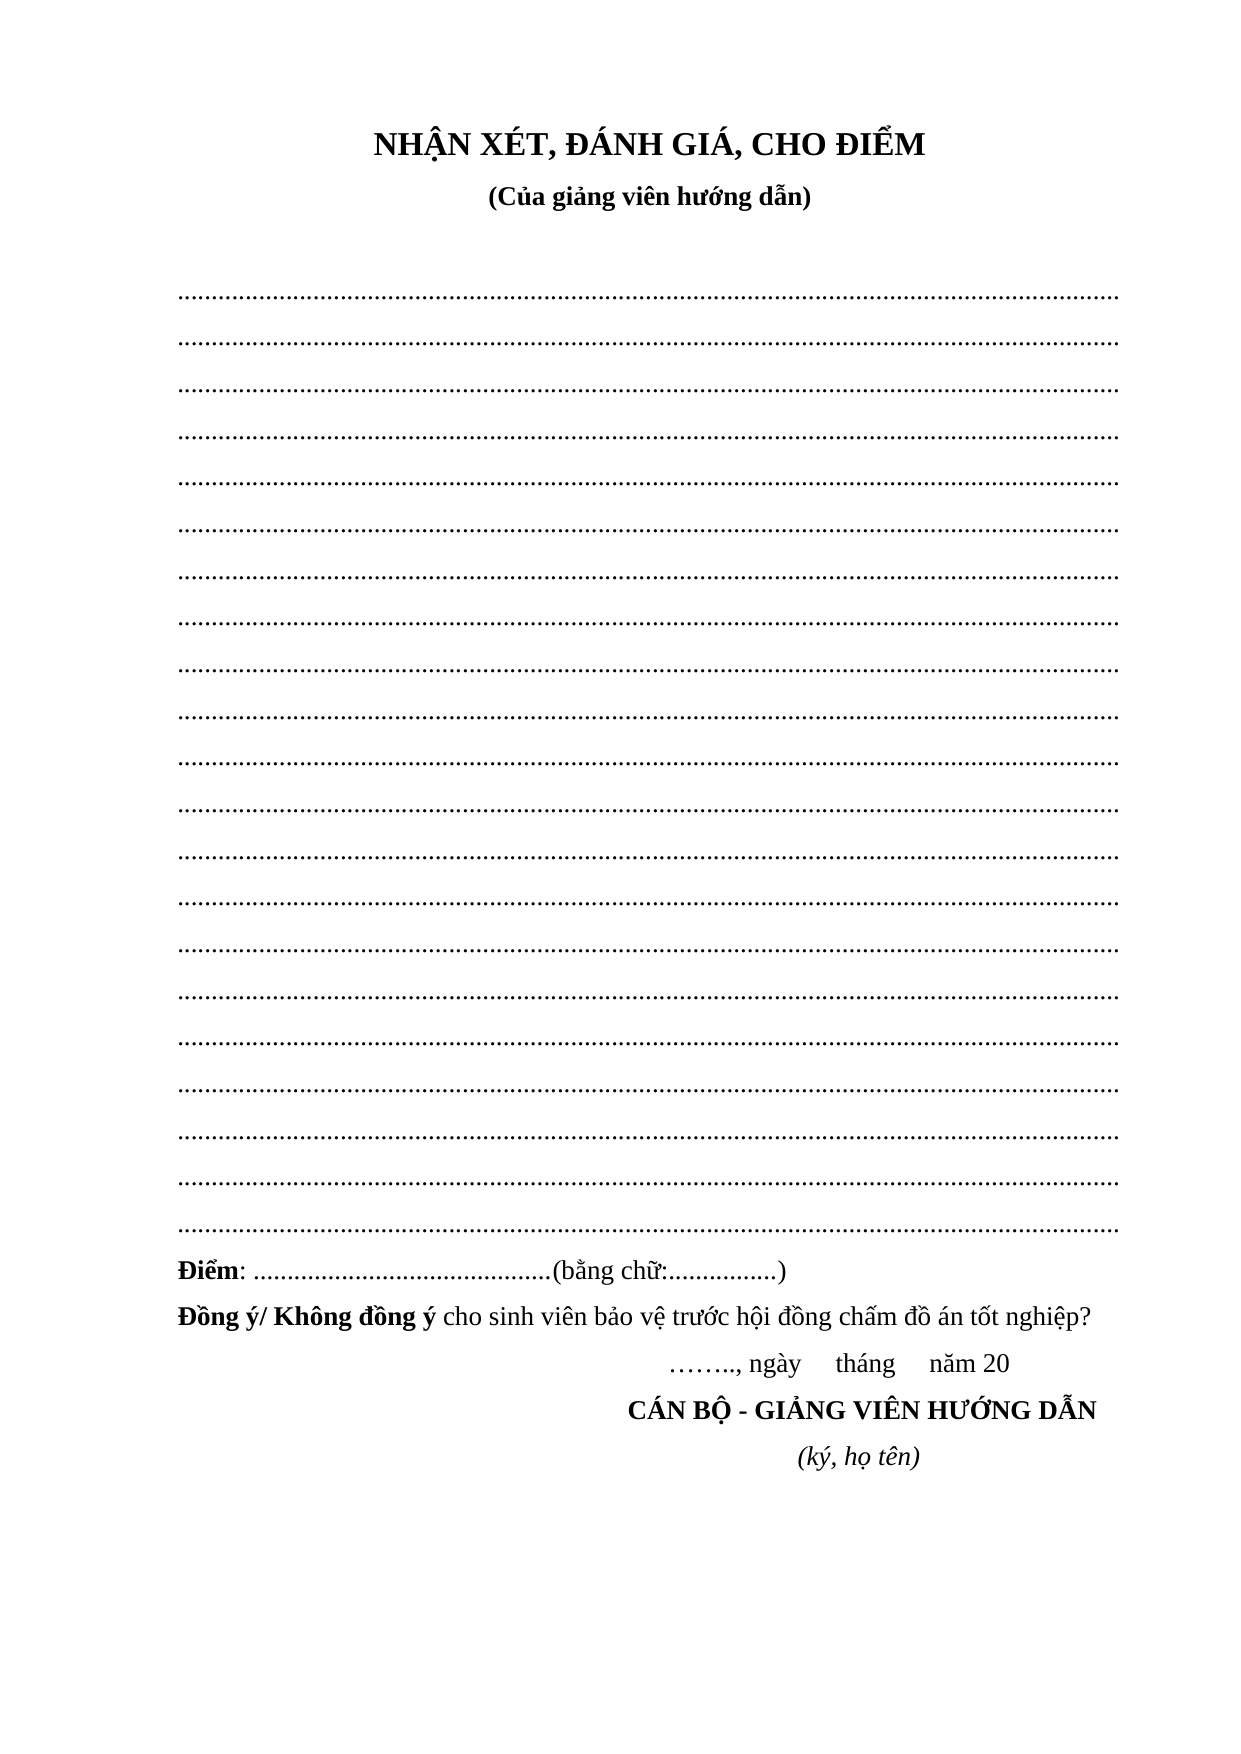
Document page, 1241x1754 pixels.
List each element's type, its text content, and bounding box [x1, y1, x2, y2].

text NHẬN XÉT, ĐÁNH GIÁ, CHO ĐIỂM [177, 124, 1122, 163]
text (ký, họ tên) [177, 1440, 1122, 1472]
text Điểm: (bằng chữ: ) [177, 1254, 1122, 1285]
text CÁN BỘ - GIẢNG VIÊN HƯỚNG DẪN [177, 1394, 1122, 1425]
text …….., ngày tháng năm 20 [177, 1347, 1122, 1378]
text Đồng ý/ Không đồng ý cho sinh viên bảo vệ trước hội đồng chấm đồ án tốt nghiệp? [177, 1300, 1122, 1332]
text (Của giảng viên hướng dẫn) [177, 180, 1122, 212]
